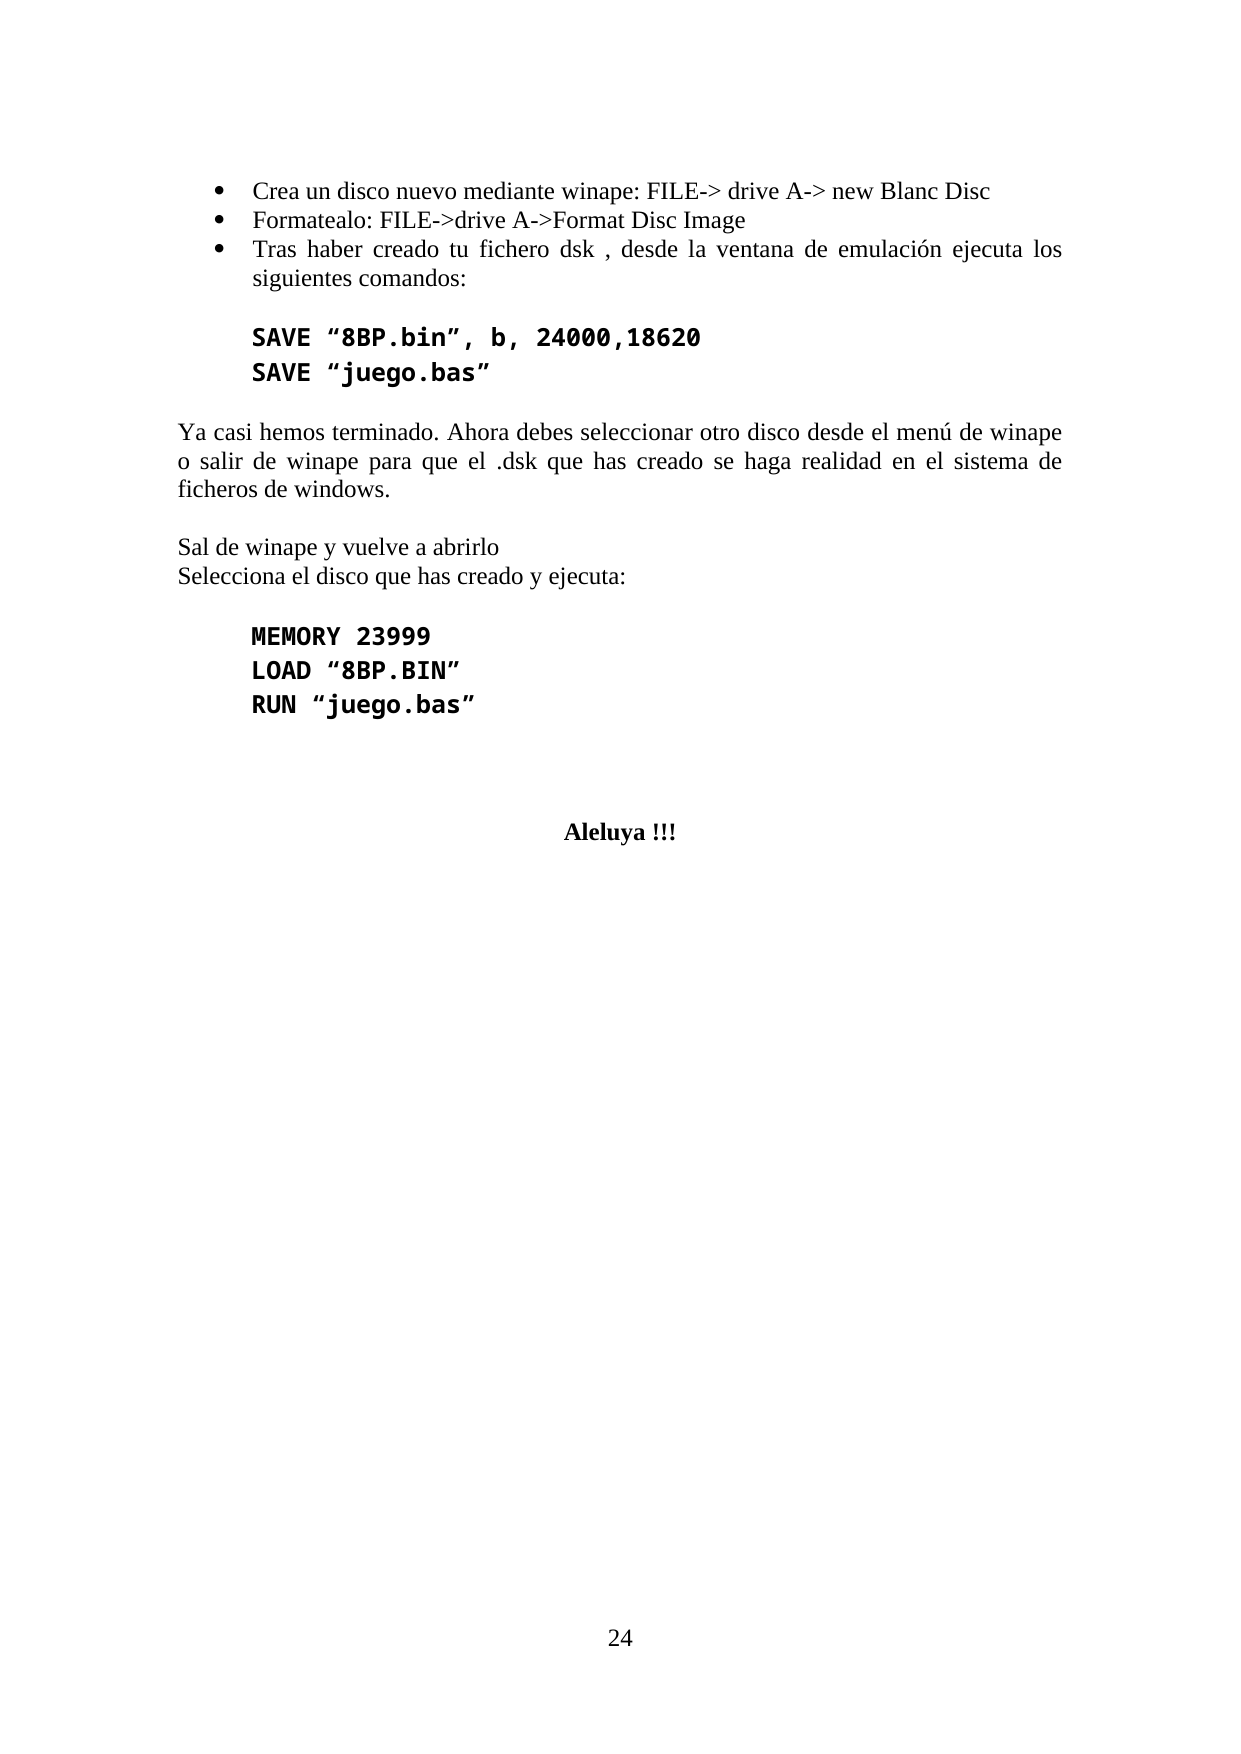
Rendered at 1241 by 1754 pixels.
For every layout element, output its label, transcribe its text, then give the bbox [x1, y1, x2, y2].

text Ya casi hemos terminado. Ahora debes seleccionar otro disco desde el menú de winape o salir de winape para que el .dsk que has creado se haga realidad en el sistema de ficheros de windows. [177, 417, 1063, 503]
list Crea un disco nuevo mediante winape: FILE-> drive A-> new Blanc Disc [215, 176, 1063, 205]
text SAVE “juego.bas” [177, 354, 1063, 388]
text SAVE “8BP.bin”, b, 24000,18620 [177, 320, 1063, 354]
text Sal de winape y vuelve a abrirlo [177, 532, 1063, 561]
list Tras haber creado tu fichero dsk , desde la ventana de emulación ejecuta los siguientes comandos: [215, 234, 1063, 291]
list Formatealo: FILE->drive A->Format Disc Image [215, 205, 1063, 234]
text LOAD “8BP.BIN” [177, 652, 1063, 686]
text Aleluya !!! [177, 817, 1063, 846]
text Selecciona el disco que has creado y ejecuta: [177, 561, 1063, 589]
text RUN “juego.bas” [177, 686, 1063, 720]
text MEMORY 23999 [177, 618, 1063, 652]
